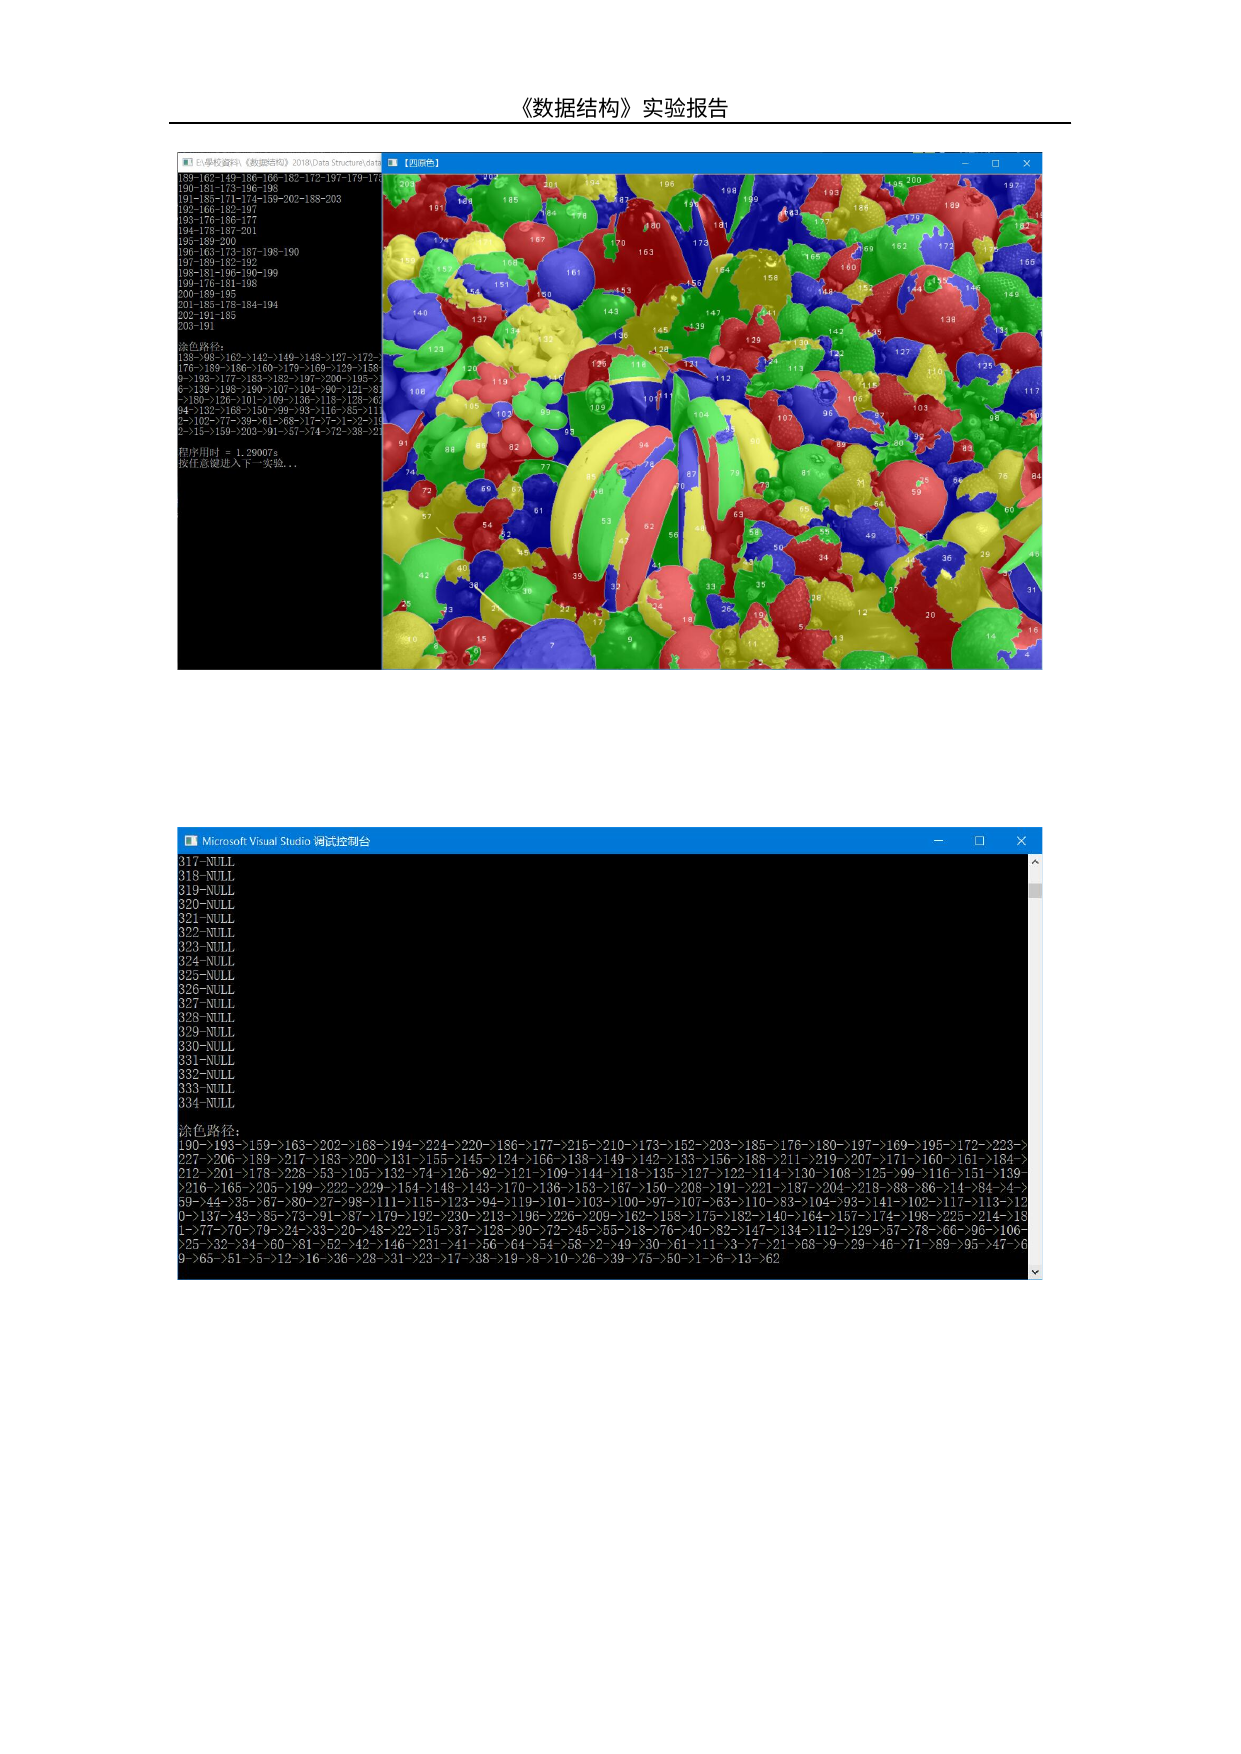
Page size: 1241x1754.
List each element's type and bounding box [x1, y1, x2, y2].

picture [177, 827, 1043, 1280]
picture [177, 152, 1043, 670]
